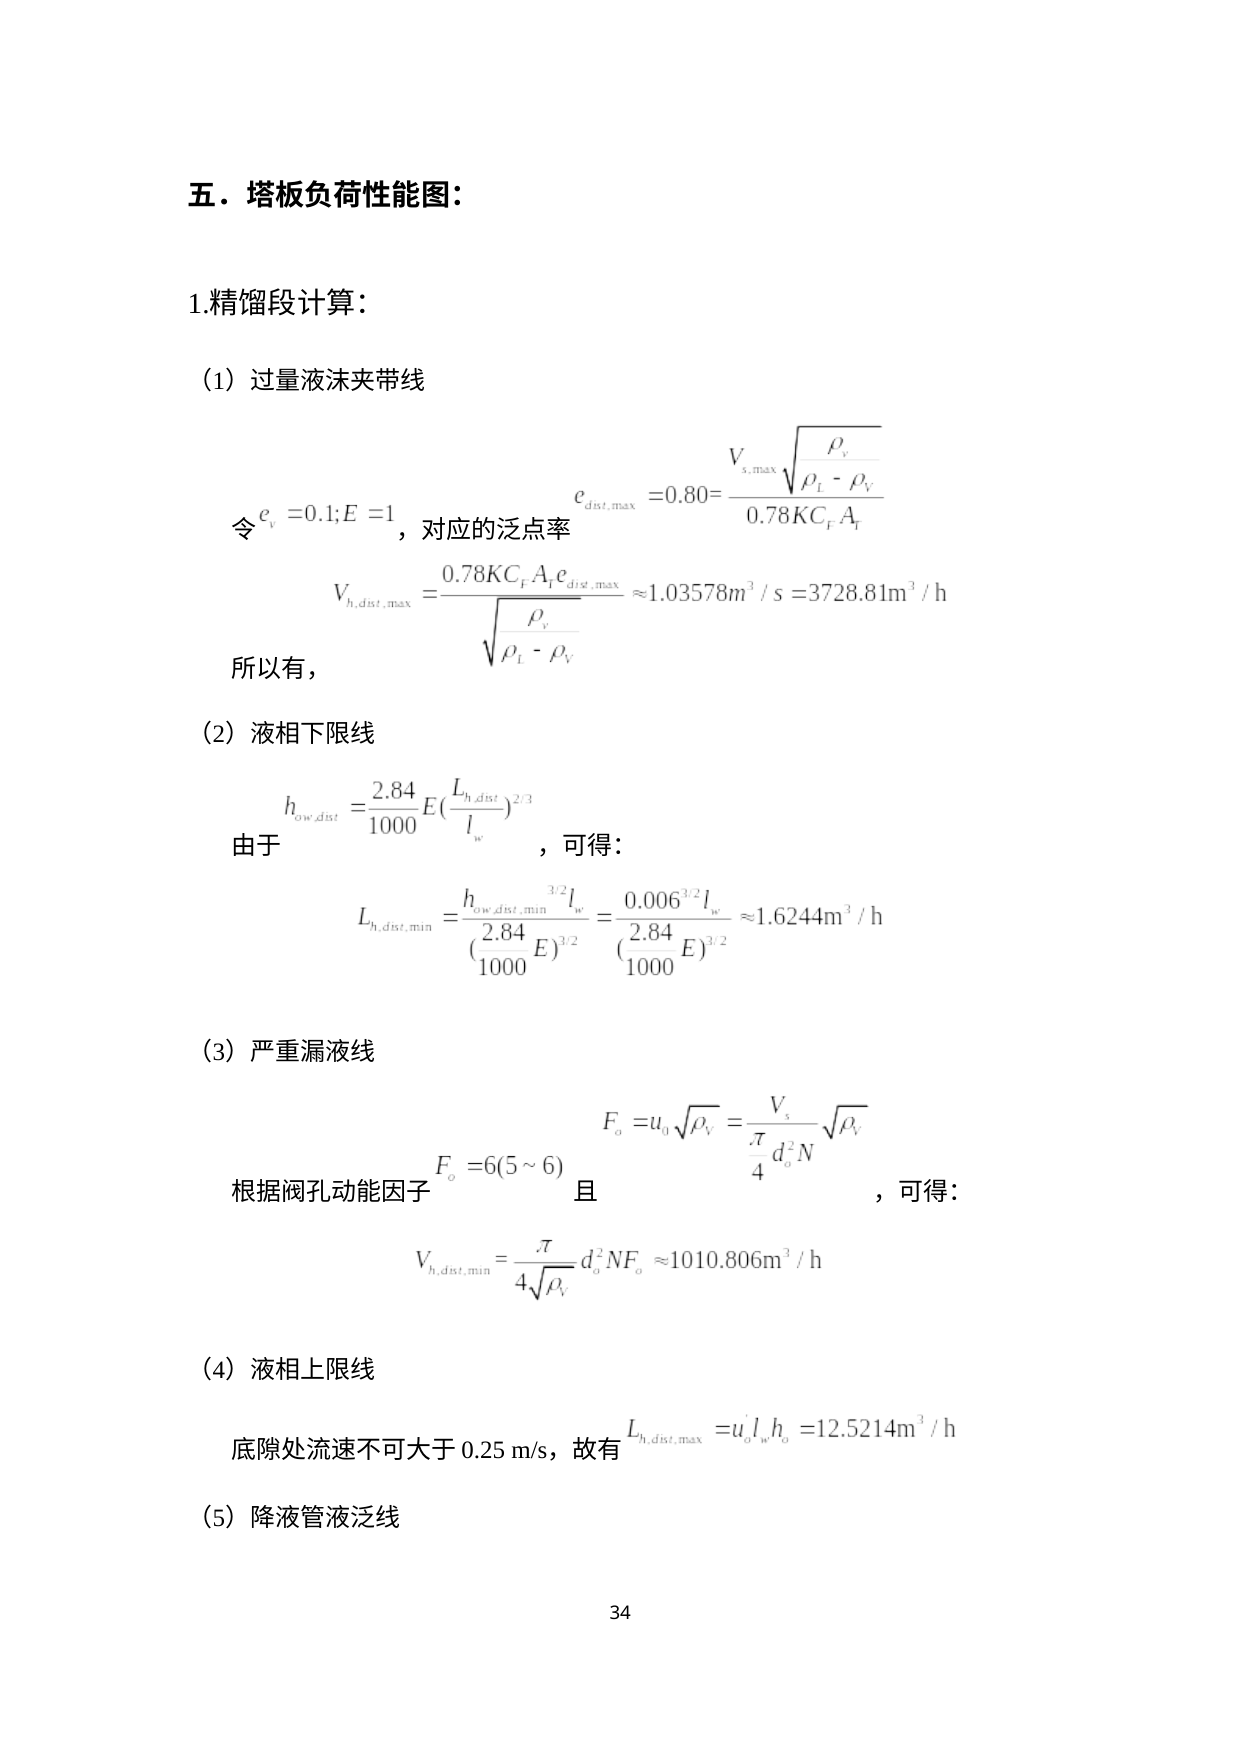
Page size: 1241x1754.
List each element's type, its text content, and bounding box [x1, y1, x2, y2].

text 所以有， [187, 559, 1053, 689]
text （3）严重漏液线 [187, 1017, 1053, 1082]
text （4）液相上限线 [187, 1335, 1053, 1400]
text 底隙处流速不可大于0.25 m/s，故有 [187, 1409, 1053, 1474]
subtitle 五．塔板负荷性能图： [187, 160, 1053, 225]
subtitle 1.精馏段计算： [187, 268, 1053, 333]
text （2）液相下限线 [187, 699, 1053, 764]
text （5）降液管液泛线 [187, 1483, 1053, 1548]
text 根据阀孔动能因子 且，可得： [187, 1091, 1053, 1221]
text 由于，可得： [187, 773, 1053, 870]
text 令，对应的泛点率 [187, 421, 1053, 551]
text （1）过量液沫夹带线 [187, 346, 1053, 411]
